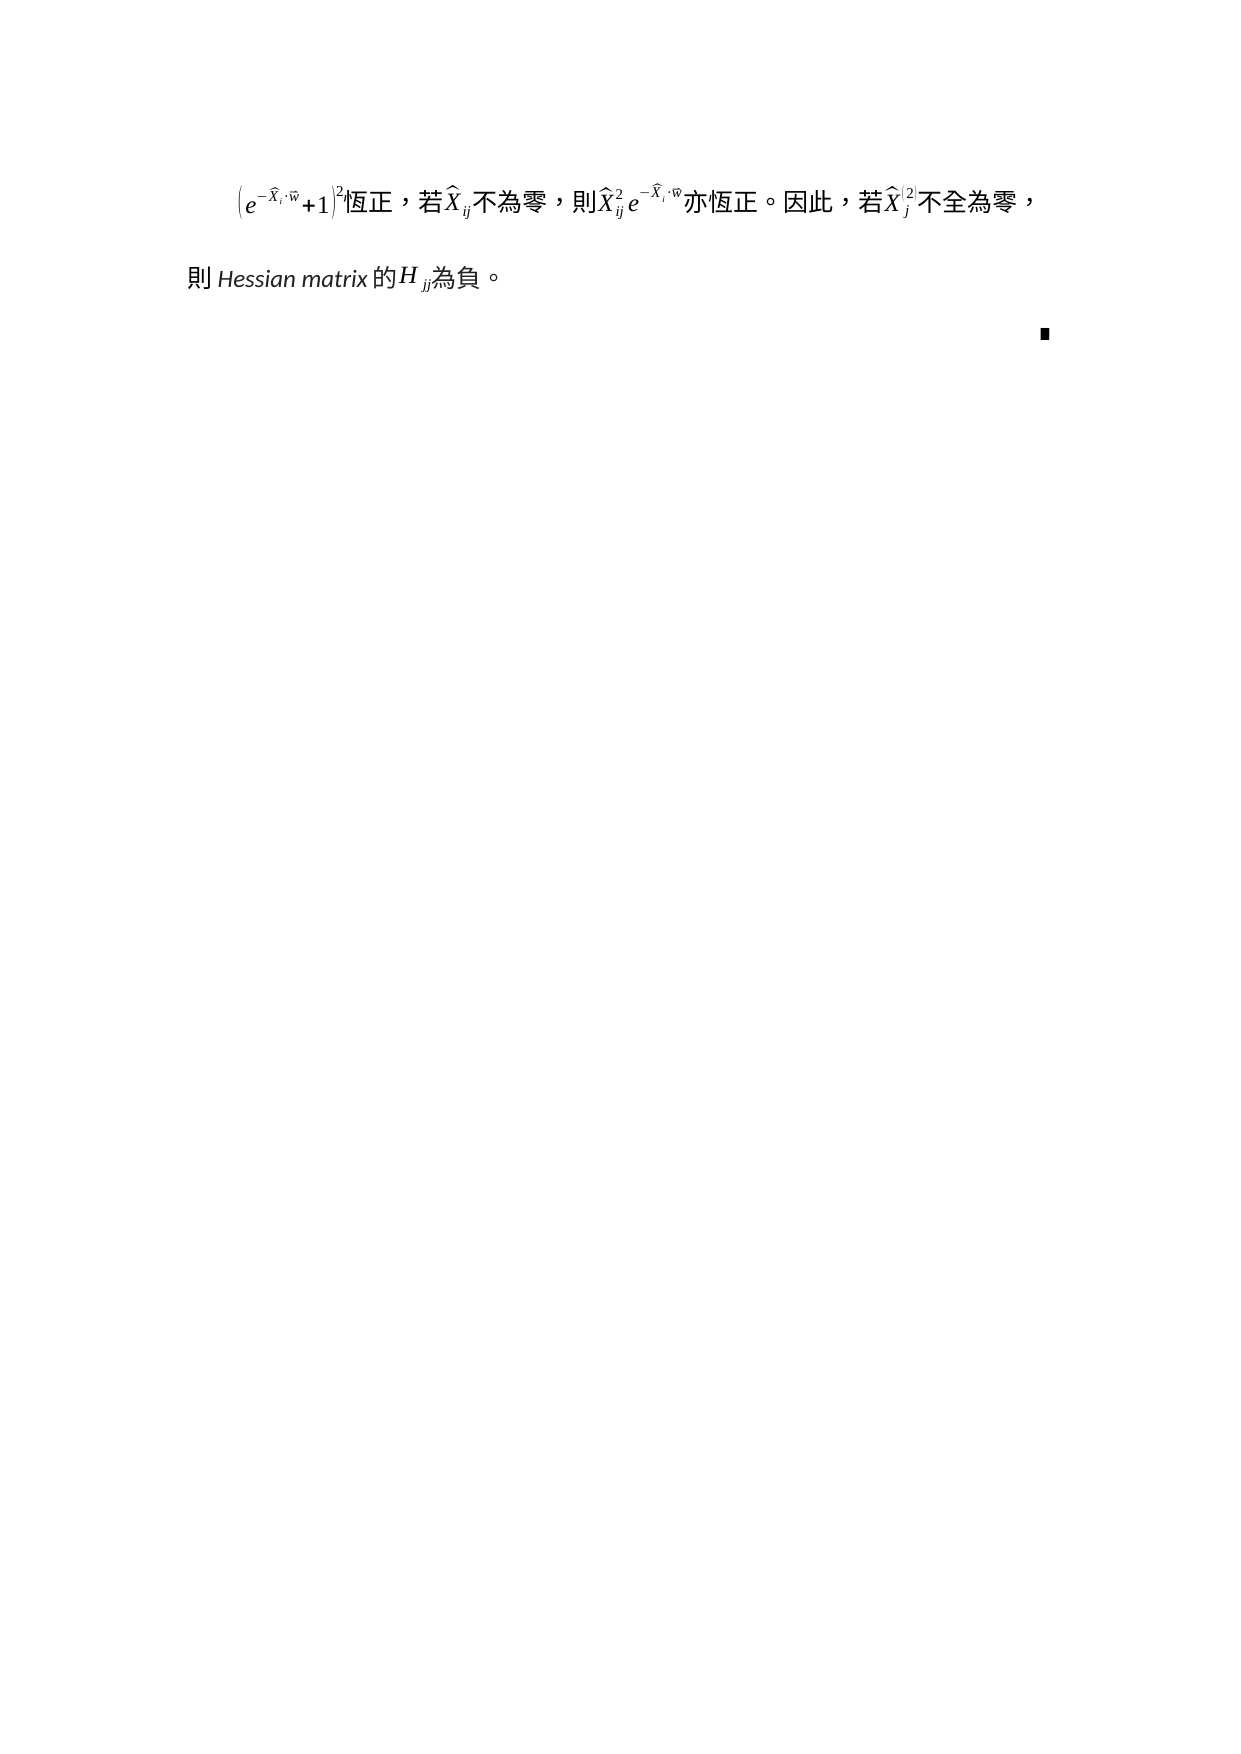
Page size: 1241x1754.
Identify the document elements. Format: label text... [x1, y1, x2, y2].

text 恆正，若不為零，則亦恆正。因此，若不全為零，則Hessian matrix的為負。 [187, 164, 1053, 296]
